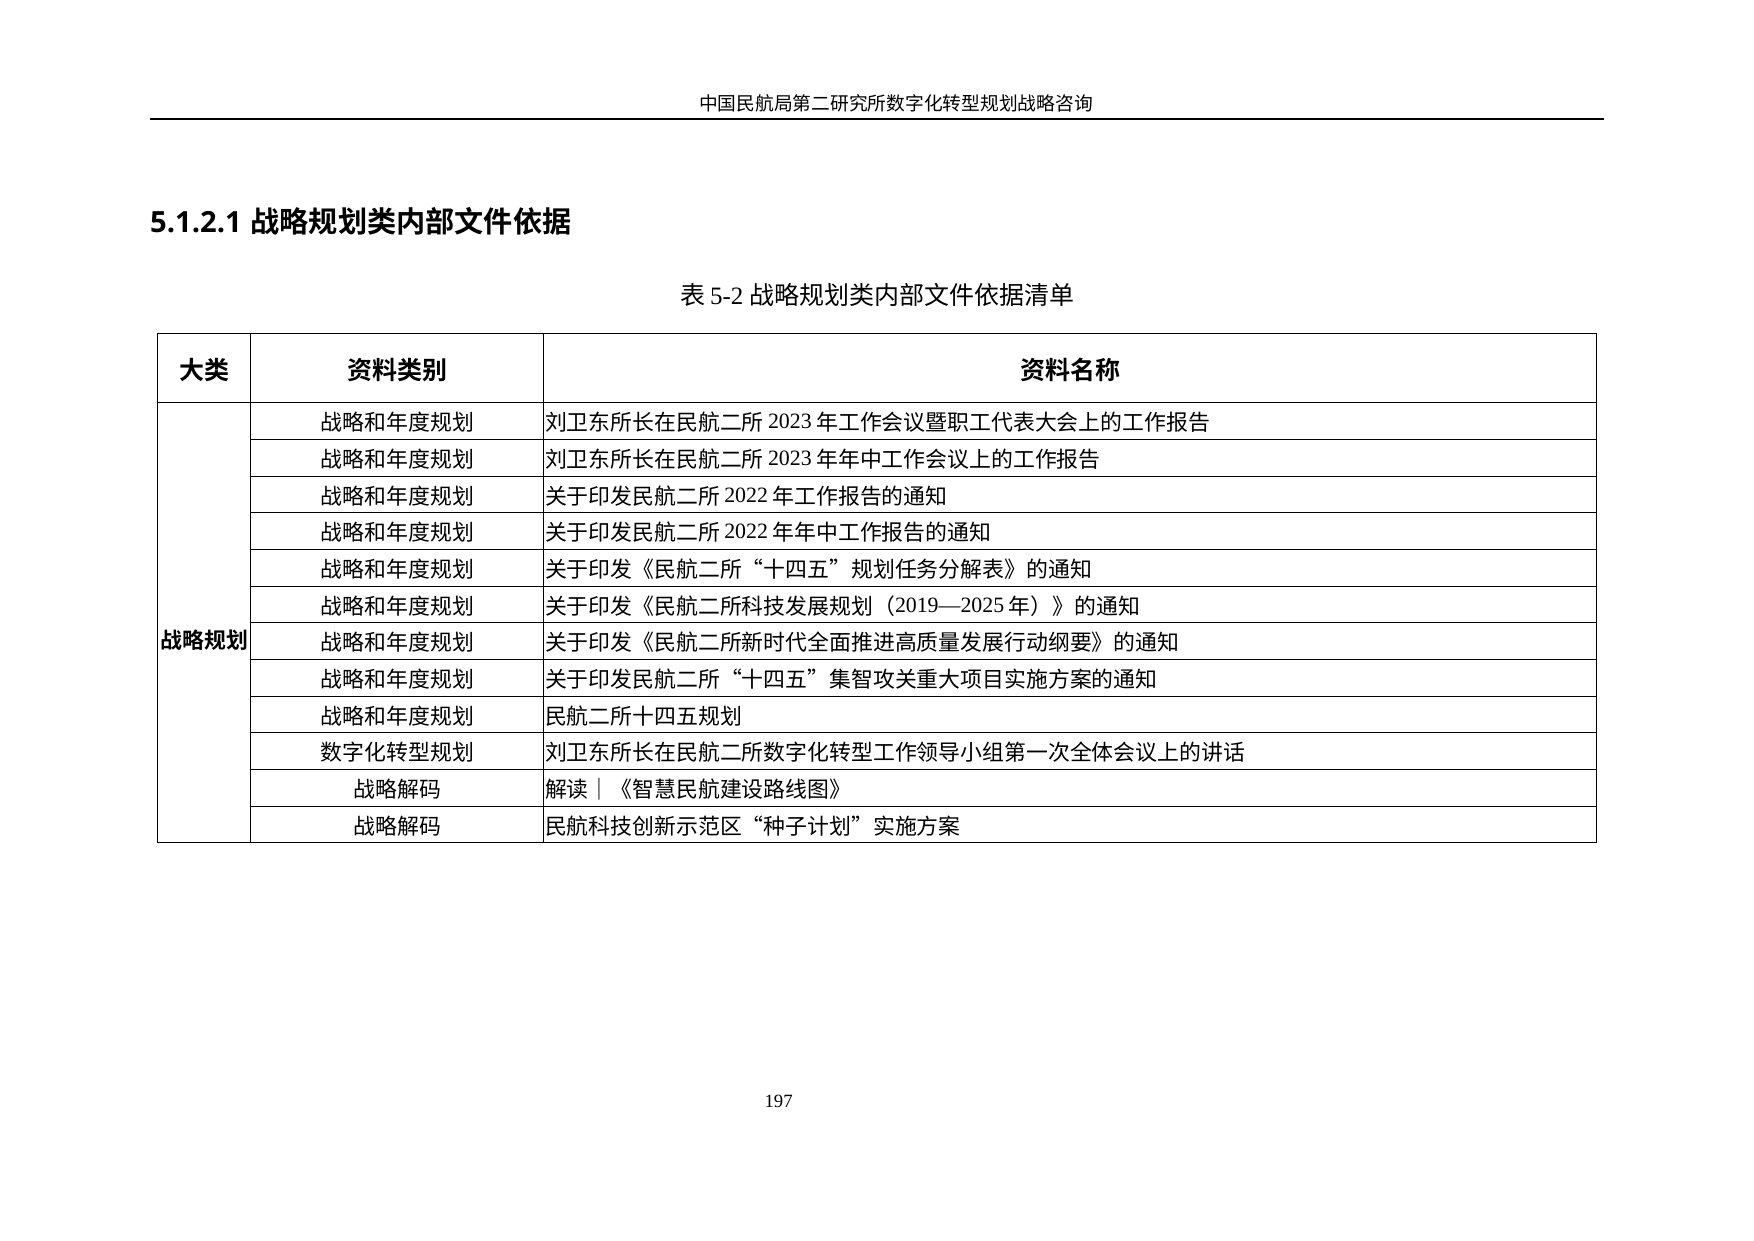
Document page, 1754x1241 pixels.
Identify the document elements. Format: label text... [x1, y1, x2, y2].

table_cell 关于印发《民航二所新时代全面推进高质量发展行动纲要》的通知 [544, 623, 1596, 659]
table_cell 关于印发民航二所2022年工作报告的通知 [544, 477, 1596, 512]
table_header 大类 [158, 334, 250, 402]
subtitle 战略规划类内部文件依据 [150, 187, 1604, 252]
table_header 资料名称 [544, 334, 1596, 402]
table_cell 解读｜《智慧民航建设路线图》 [544, 770, 1596, 806]
table_cell 战略和年度规划 [251, 623, 543, 659]
table_cell 战略和年度规划 [251, 587, 543, 622]
table_cell 战略和年度规划 [251, 697, 543, 732]
table_cell 刘卫东所长在民航二所数字化转型工作领导小组第一次全体会议上的讲话 [544, 733, 1596, 769]
table_cell 关于印发民航二所2022年年中工作报告的通知 [544, 513, 1596, 549]
table_cell 民航二所十四五规划 [544, 697, 1596, 732]
table_cell 战略和年度规划 [251, 477, 543, 512]
table_cell 关于印发《民航二所“十四五”规划任务分解表》的通知 [544, 550, 1596, 586]
table_cell 关于印发民航二所“十四五”集智攻关重大项目实施方案的通知 [544, 660, 1596, 696]
table_cell 数字化转型规划 [251, 733, 543, 769]
table_cell 战略规划 [158, 403, 250, 842]
table_cell 战略和年度规划 [251, 550, 543, 586]
table_cell 关于印发《民航二所科技发展规划（2019—2025年）》的通知 [544, 587, 1596, 622]
table_cell 刘卫东所长在民航二所2023年年中工作会议上的工作报告 [544, 440, 1596, 476]
table_cell 战略和年度规划 [251, 403, 543, 439]
table_cell 战略和年度规划 [251, 660, 543, 696]
table_cell 民航科技创新示范区“种子计划”实施方案 [544, 807, 1596, 842]
table_cell 战略解码 [251, 807, 543, 842]
table_cell 战略和年度规划 [251, 440, 543, 476]
table_cell 战略和年度规划 [251, 513, 543, 549]
table_cell 战略解码 [251, 770, 543, 806]
table_header 资料类别 [251, 334, 543, 402]
table_cell 刘卫东所长在民航二所2023年工作会议暨职工代表大会上的工作报告 [544, 403, 1596, 439]
text 表5-2 战略规划类内部文件依据清单 [150, 261, 1604, 326]
